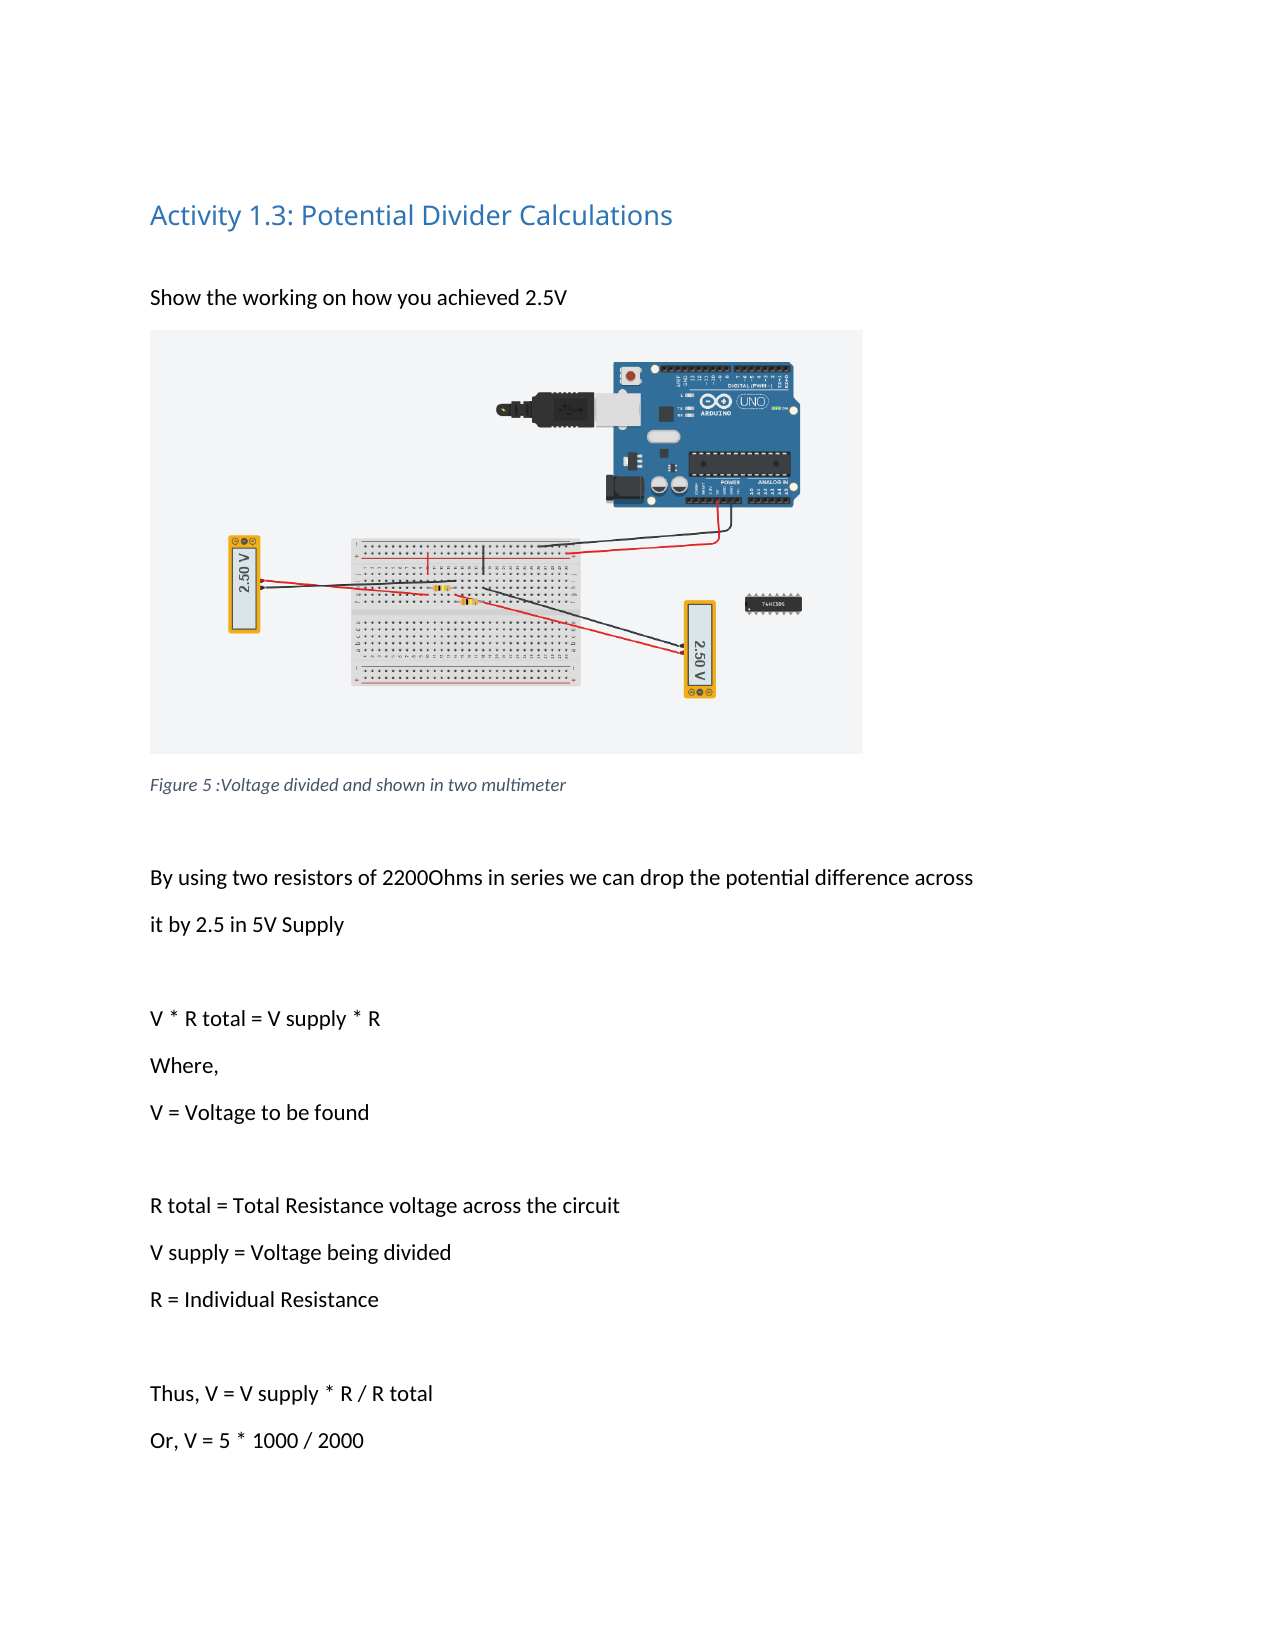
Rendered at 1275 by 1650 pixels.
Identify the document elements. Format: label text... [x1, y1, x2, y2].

text Show the working on how you achieved 2.5V [150, 283, 1125, 312]
text Where, [150, 1051, 1125, 1079]
text V supply = Voltage being divided [150, 1238, 1125, 1267]
text Or, V = 5 * 1000 / 2000 [150, 1426, 1125, 1454]
text R = Individual Resistance [150, 1285, 1125, 1313]
text R total = Total Resistance voltage across the circuit [150, 1192, 1125, 1220]
subtitle Activity 1.3: Potential Divider Calculations [150, 197, 1125, 234]
text V = Voltage to be found [150, 1098, 1125, 1126]
text V * R total = V supply * R [150, 1004, 1125, 1032]
text By using two resistors of 2200Ohms in series we can drop the potential difference across [150, 863, 1125, 892]
text it by 2.5 in 5V Supply [150, 910, 1125, 938]
picture [150, 330, 863, 754]
text Thus, V = V supply * R / R total [150, 1379, 1125, 1407]
